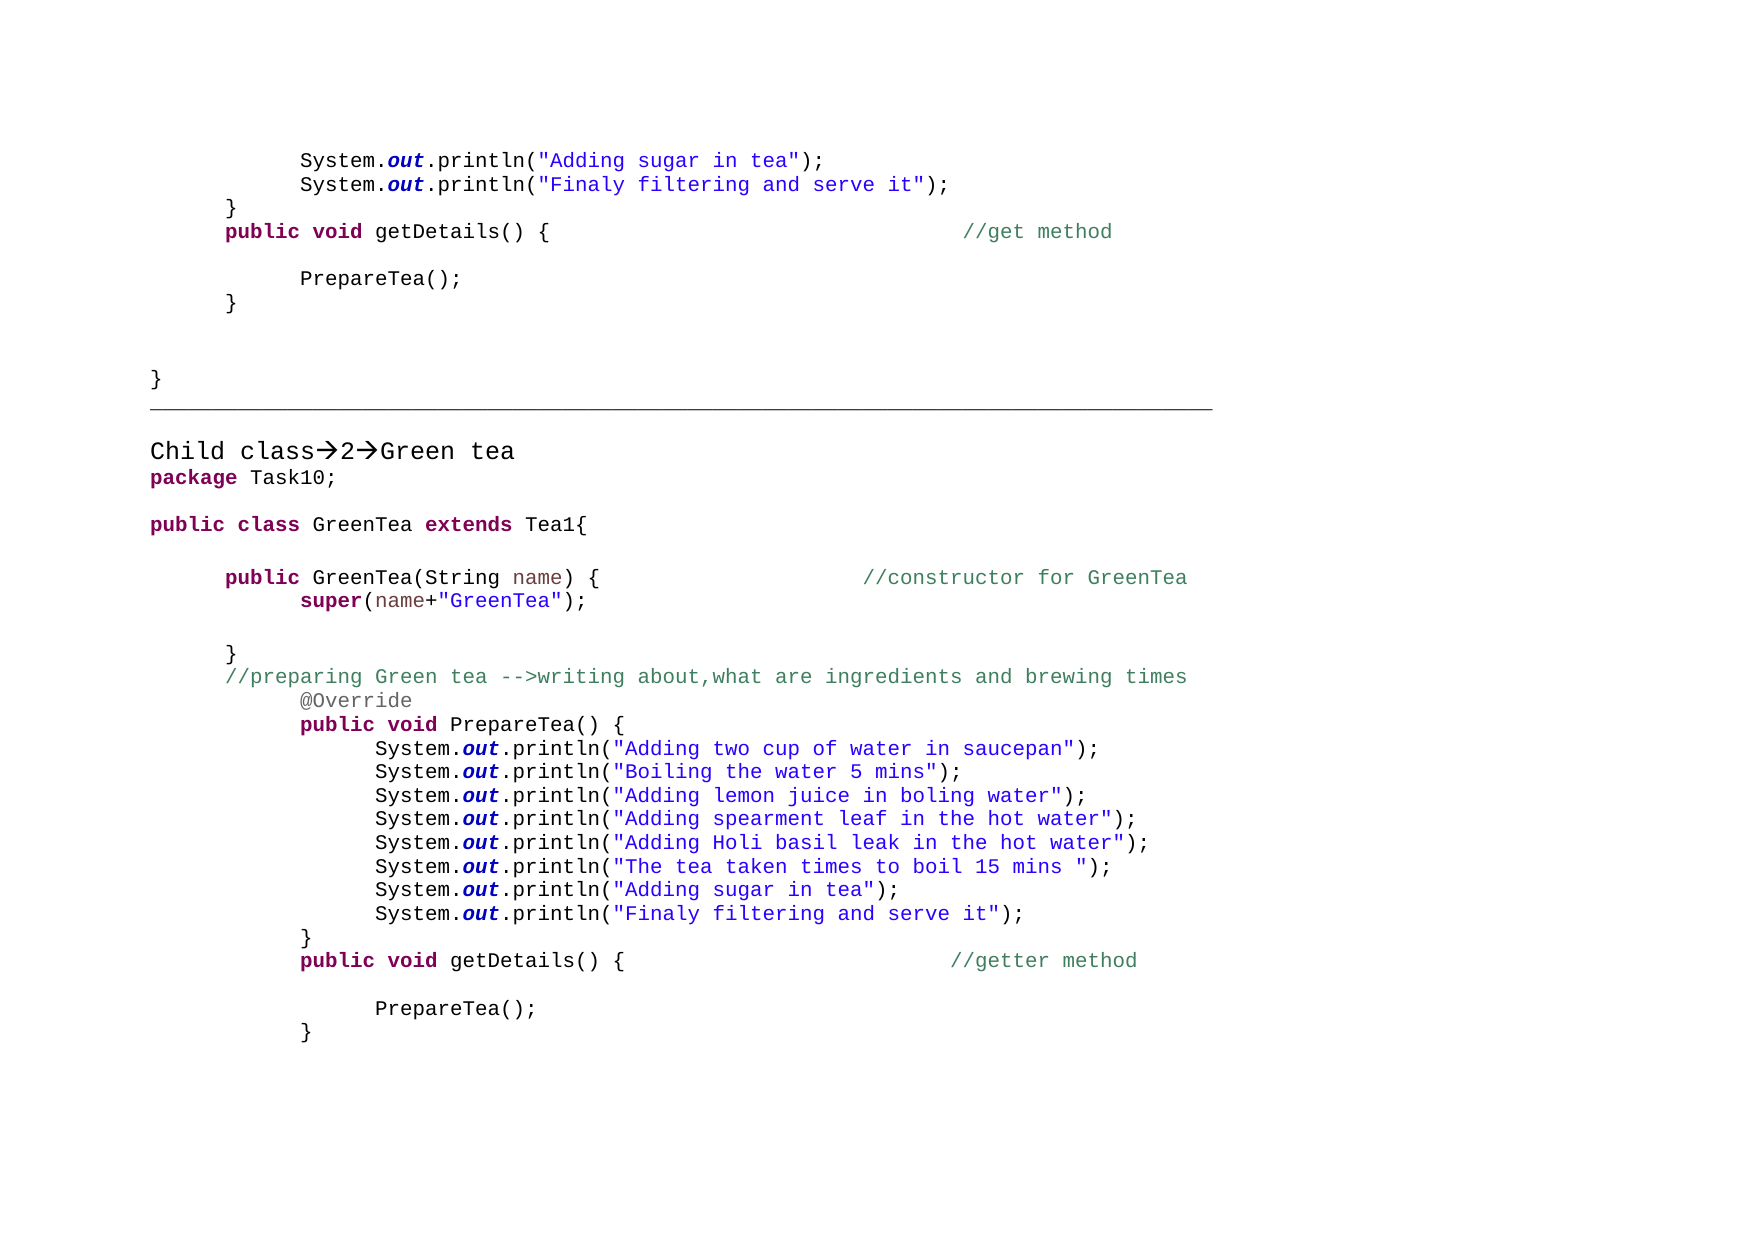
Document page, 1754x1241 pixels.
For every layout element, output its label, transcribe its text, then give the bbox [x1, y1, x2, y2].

text PrepareTea(); [150, 998, 1604, 1021]
text //preparing Green tea -->writing about,what are ingredients and brewing times [150, 667, 1604, 690]
text System.out.println("Adding two cup of water in saucepan"); [150, 737, 1604, 761]
text public void getDetails() { //getter method [150, 950, 1604, 974]
text } [150, 927, 1604, 950]
text System.out.println("Adding sugar in tea"); [150, 150, 1604, 174]
text } [150, 368, 1604, 392]
text public class GreenTea extends Tea1{ [150, 514, 1604, 538]
text System.out.println("Finaly filtering and serve it"); [150, 174, 1604, 197]
text } [150, 197, 1604, 221]
text public void PrepareTea() { [150, 714, 1604, 737]
text PrepareTea(); [150, 268, 1604, 292]
text public GreenTea(String name) { //constructor for GreenTea [150, 567, 1604, 591]
text System.out.println("Adding spearment leaf in the hot water"); [150, 808, 1604, 832]
text @Override [150, 690, 1604, 714]
text super(name+"GreenTea"); [150, 591, 1604, 614]
text _____________________________________________________________________________________ [150, 392, 1604, 415]
text System.out.println("Boiling the water 5 mins"); [150, 761, 1604, 785]
text System.out.println("Finaly filtering and serve it"); [150, 903, 1604, 927]
text } [150, 1021, 1604, 1045]
text } [150, 643, 1604, 667]
text public void getDetails() { //get method [150, 221, 1604, 244]
text } [150, 292, 1604, 316]
text Child class2Green tea [150, 439, 1604, 467]
text package Task10; [150, 467, 1604, 491]
text System.out.println("Adding lemon juice in boling water"); [150, 785, 1604, 808]
text System.out.println("Adding sugar in tea"); [150, 879, 1604, 903]
text System.out.println("Adding Holi basil leak in the hot water"); [150, 832, 1604, 856]
text System.out.println("The tea taken times to boil 15 mins "); [150, 856, 1604, 879]
